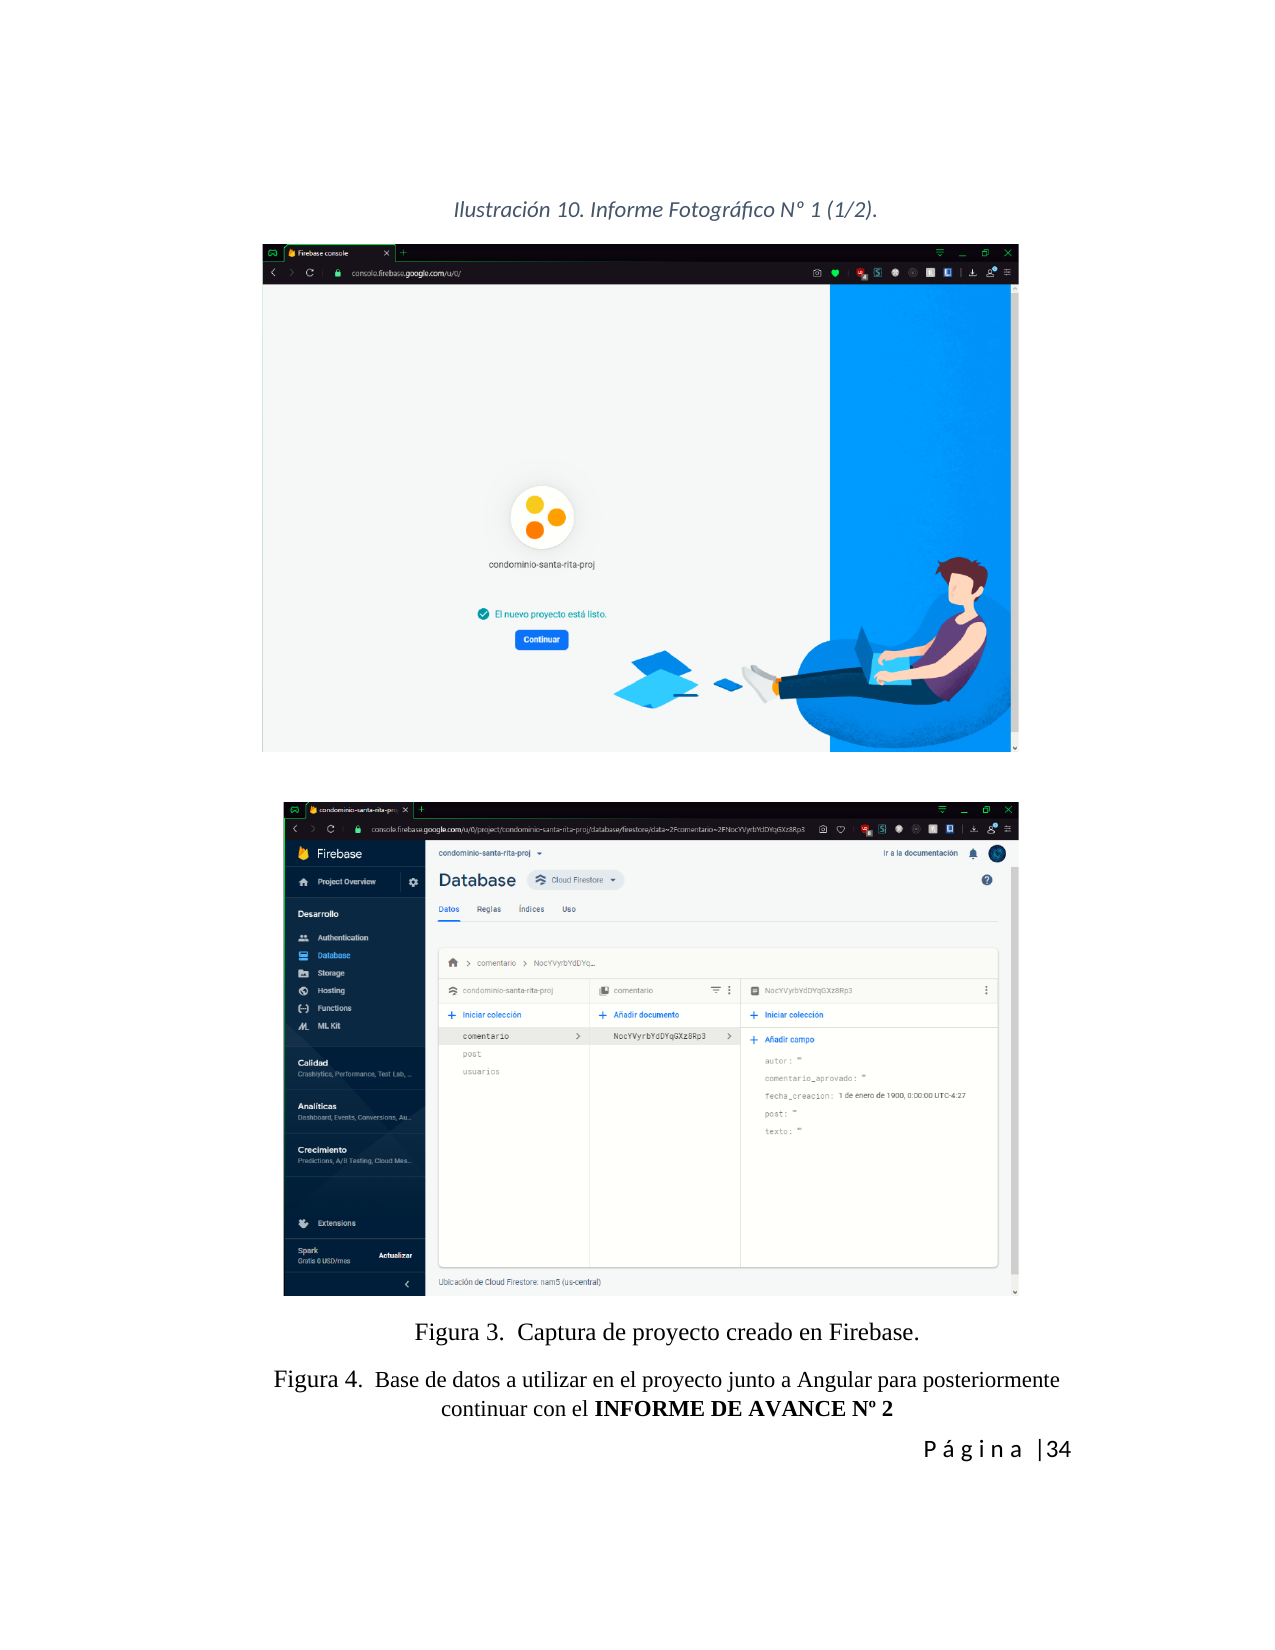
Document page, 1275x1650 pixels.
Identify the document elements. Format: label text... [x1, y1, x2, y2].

picture [262, 244, 1019, 752]
text Figura 4. Base de datos a utilizar en el proyecto junto a Angular para posteriormente continuar con el INFORME DE AVANCE Nº 2 [236, 1364, 1098, 1421]
picture [283, 802, 1019, 1296]
text Ilustración 10. Informe Fotográfico Nº 1 (1/2). [236, 195, 1098, 223]
